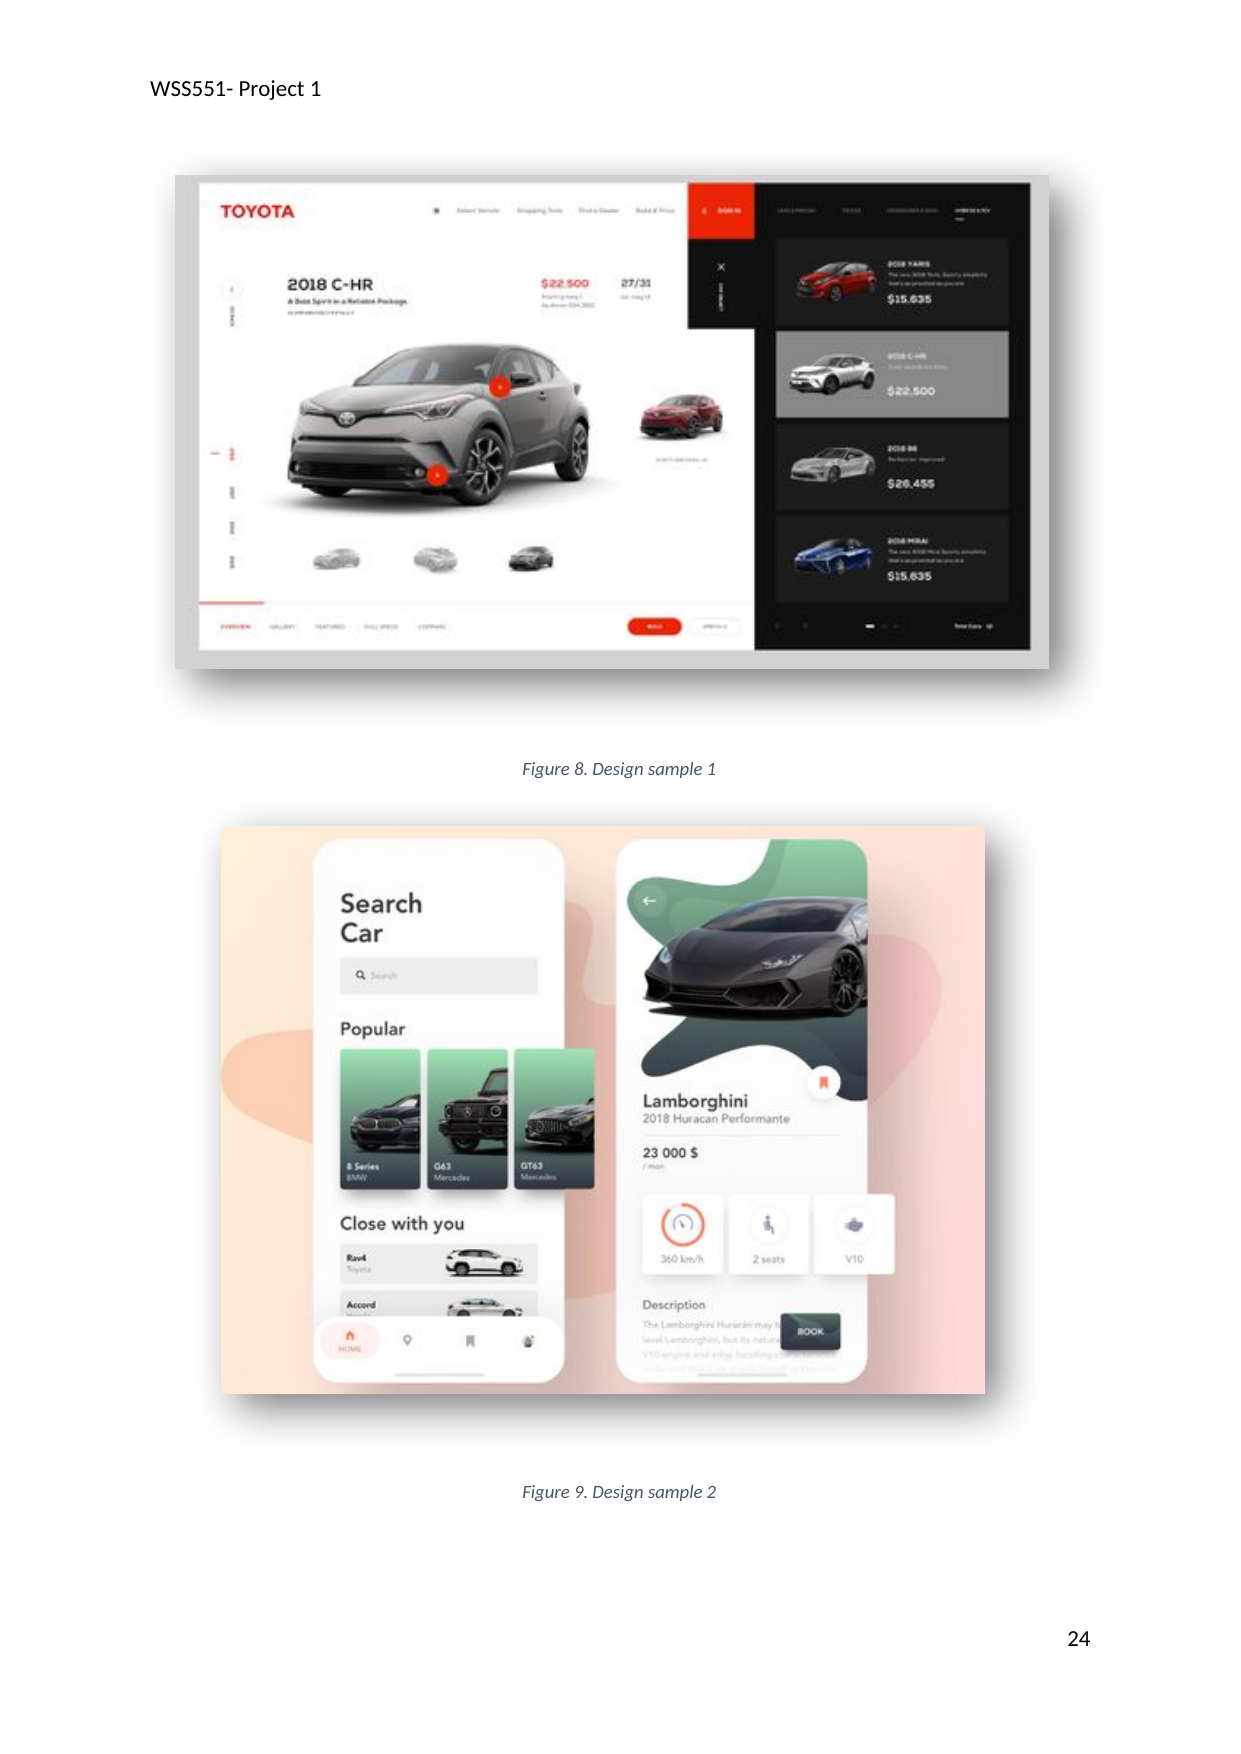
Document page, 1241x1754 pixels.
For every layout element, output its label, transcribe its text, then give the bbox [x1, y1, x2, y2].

text Figure 8. Design sample 1 [150, 757, 1090, 780]
text Figure 9. Design sample 2 [150, 1480, 1090, 1503]
picture [221, 826, 985, 1394]
picture [175, 175, 1050, 669]
